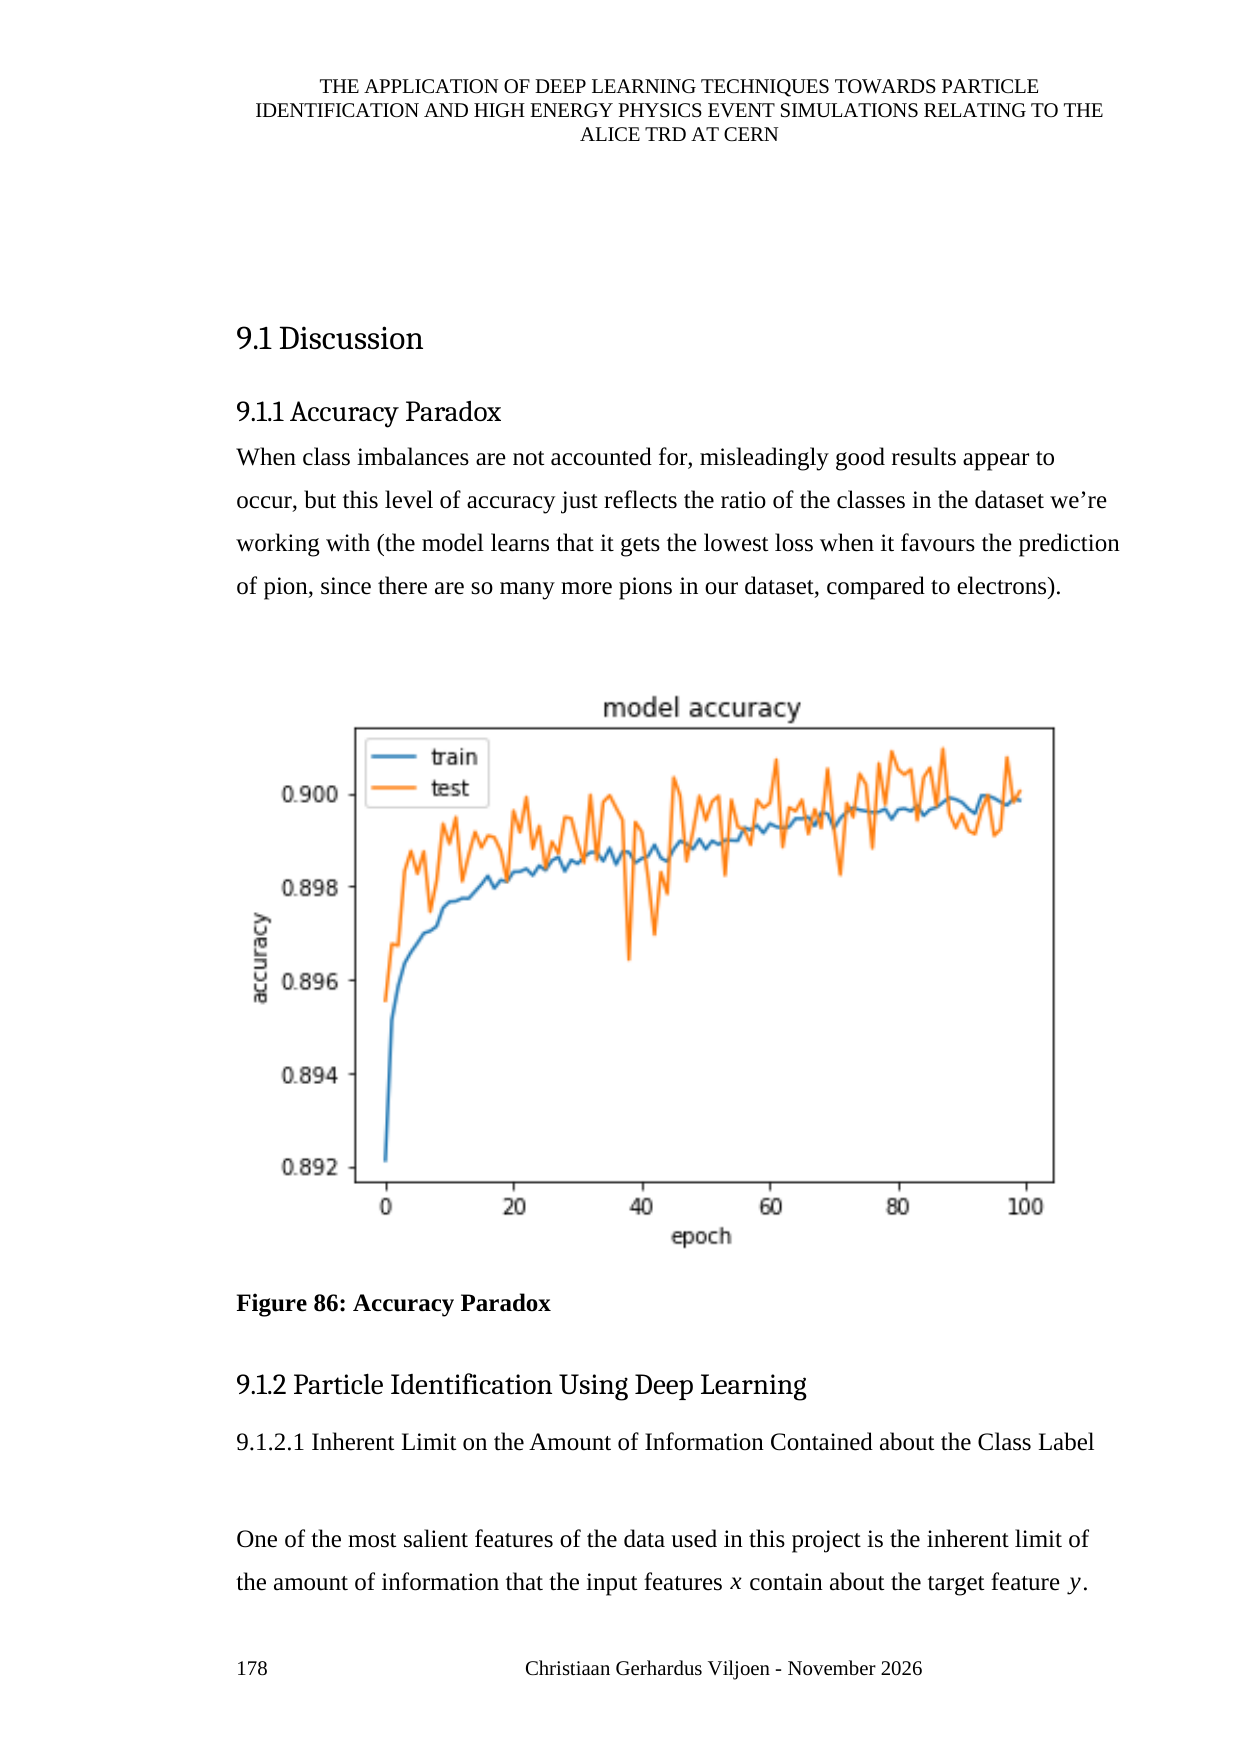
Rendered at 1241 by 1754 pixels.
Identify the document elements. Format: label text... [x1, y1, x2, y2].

subtitle Particle Identification Using Deep Learning [236, 1368, 1122, 1402]
subtitle Discussion [236, 320, 1122, 358]
picture [236, 682, 1074, 1261]
subtitle Accuracy Paradox [236, 396, 1122, 429]
subtitle Inherent Limit on the Amount of Information Contained about the Class Label [236, 1427, 1122, 1456]
text When class imbalances are not accounted for, misleadingly good results appear to occur, but this level of accuracy just reflects the ratio of the classes in the dataset we’re working with (the model learns that it gets the lowest loss when it favours the prediction of pion, since there are so many more pions in our dataset, compared to electrons). [236, 442, 1122, 600]
text Figure 86: Accuracy Paradox [236, 1288, 1122, 1317]
text One of the most salient features of the data used in this project is the inherent limit of the amount of information that the input features contain about the target feature . [236, 1524, 1122, 1596]
